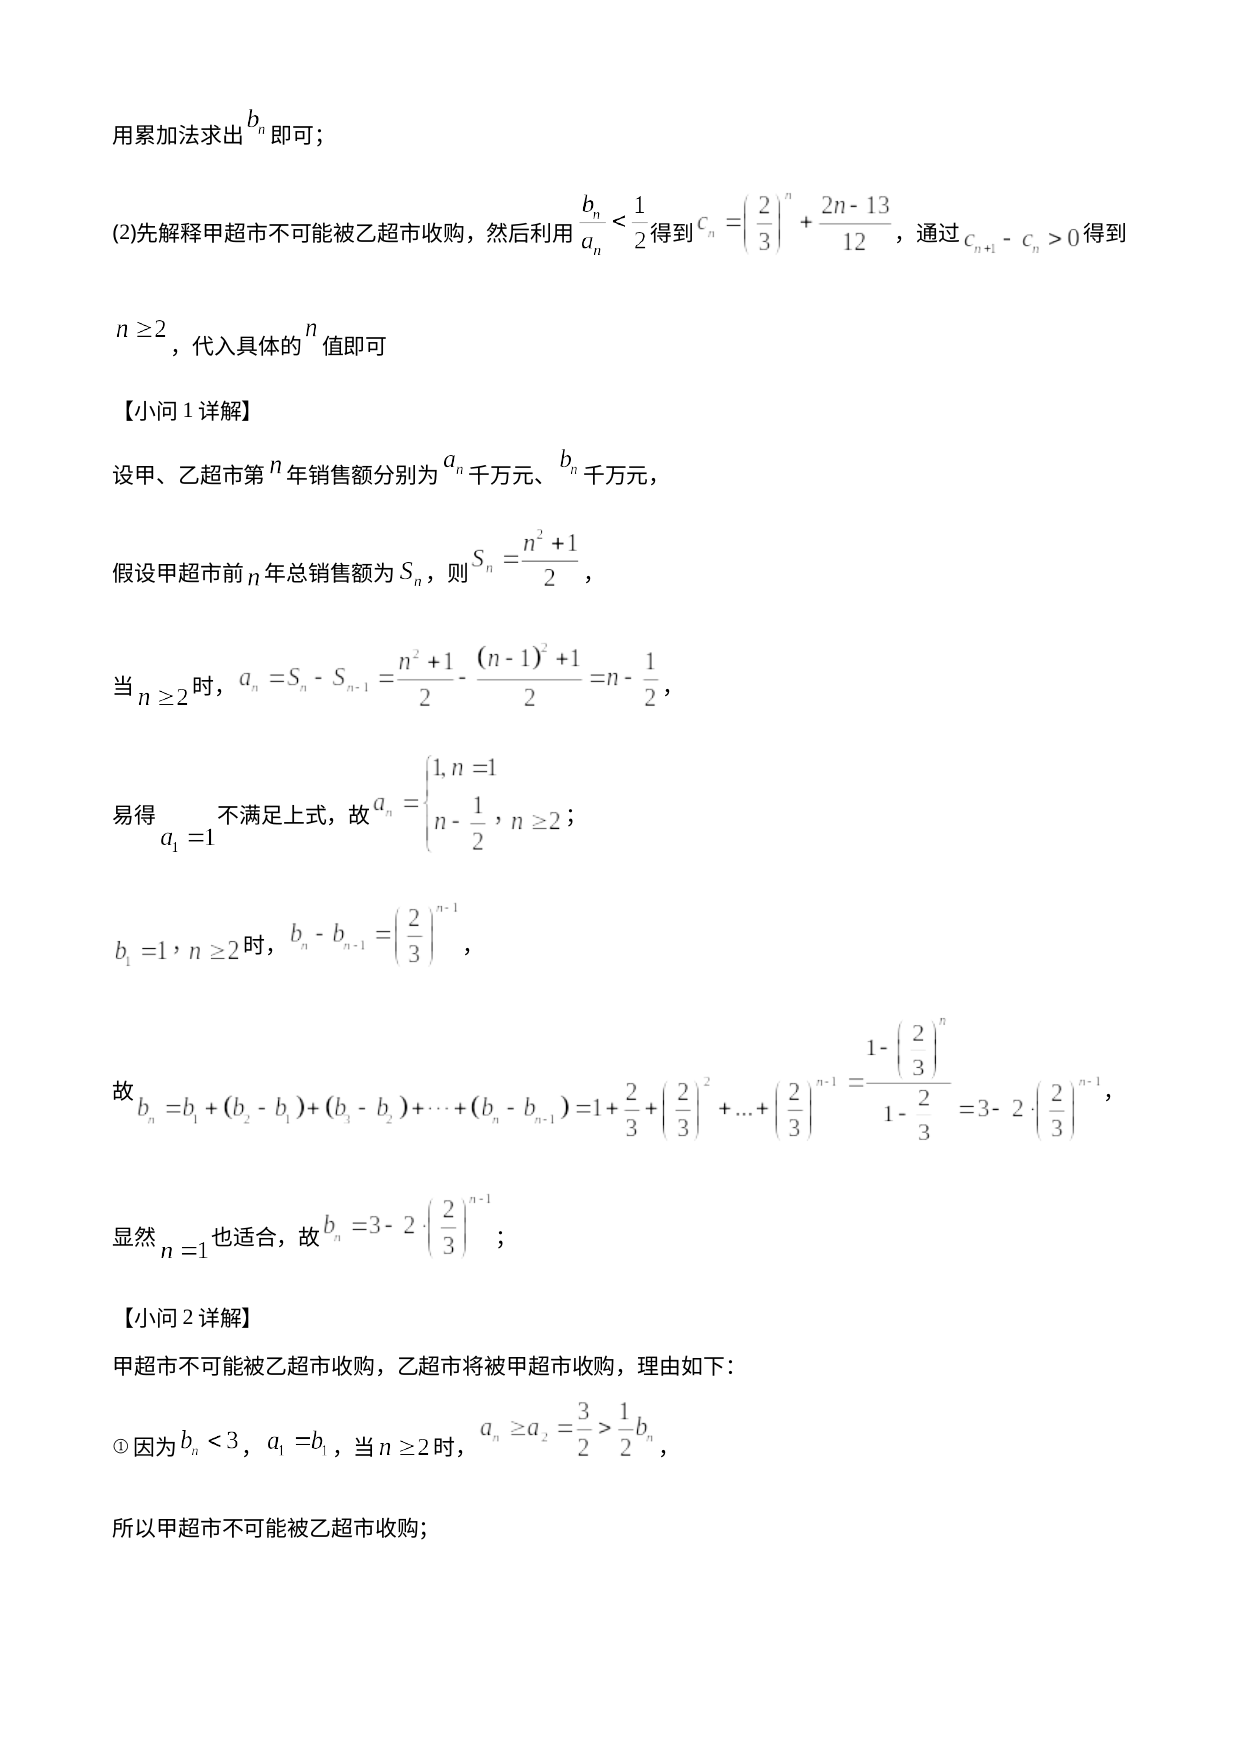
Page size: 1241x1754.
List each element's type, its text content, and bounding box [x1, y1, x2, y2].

text (2)先解释甲超市不可能被乙超市收购，然后利用得到，通过得到，代入具体的值即可 [112, 183, 1128, 378]
text 显然也适合，故； [112, 1187, 1128, 1284]
text 故， [112, 1008, 1128, 1171]
text 【小问2详解】 [112, 1300, 1128, 1333]
text 设甲、乙超市第年销售额分别为千万元、千万元， [112, 442, 1128, 507]
text 时，， [112, 895, 1128, 993]
text 易得不满足上式，故； [112, 749, 1128, 879]
text 甲超市不可能被乙超市收购，乙超市将被甲超市收购，理由如下： [112, 1348, 1128, 1381]
text ①因为，，当时，， [112, 1397, 1128, 1494]
text 当时，， [112, 636, 1128, 733]
text 【小问1详解】 [112, 393, 1128, 426]
text 所以甲超市不可能被乙超市收购； [112, 1510, 1128, 1543]
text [112, 102, 1128, 167]
text 假设甲超市前年总销售额为，则， [112, 523, 1128, 620]
